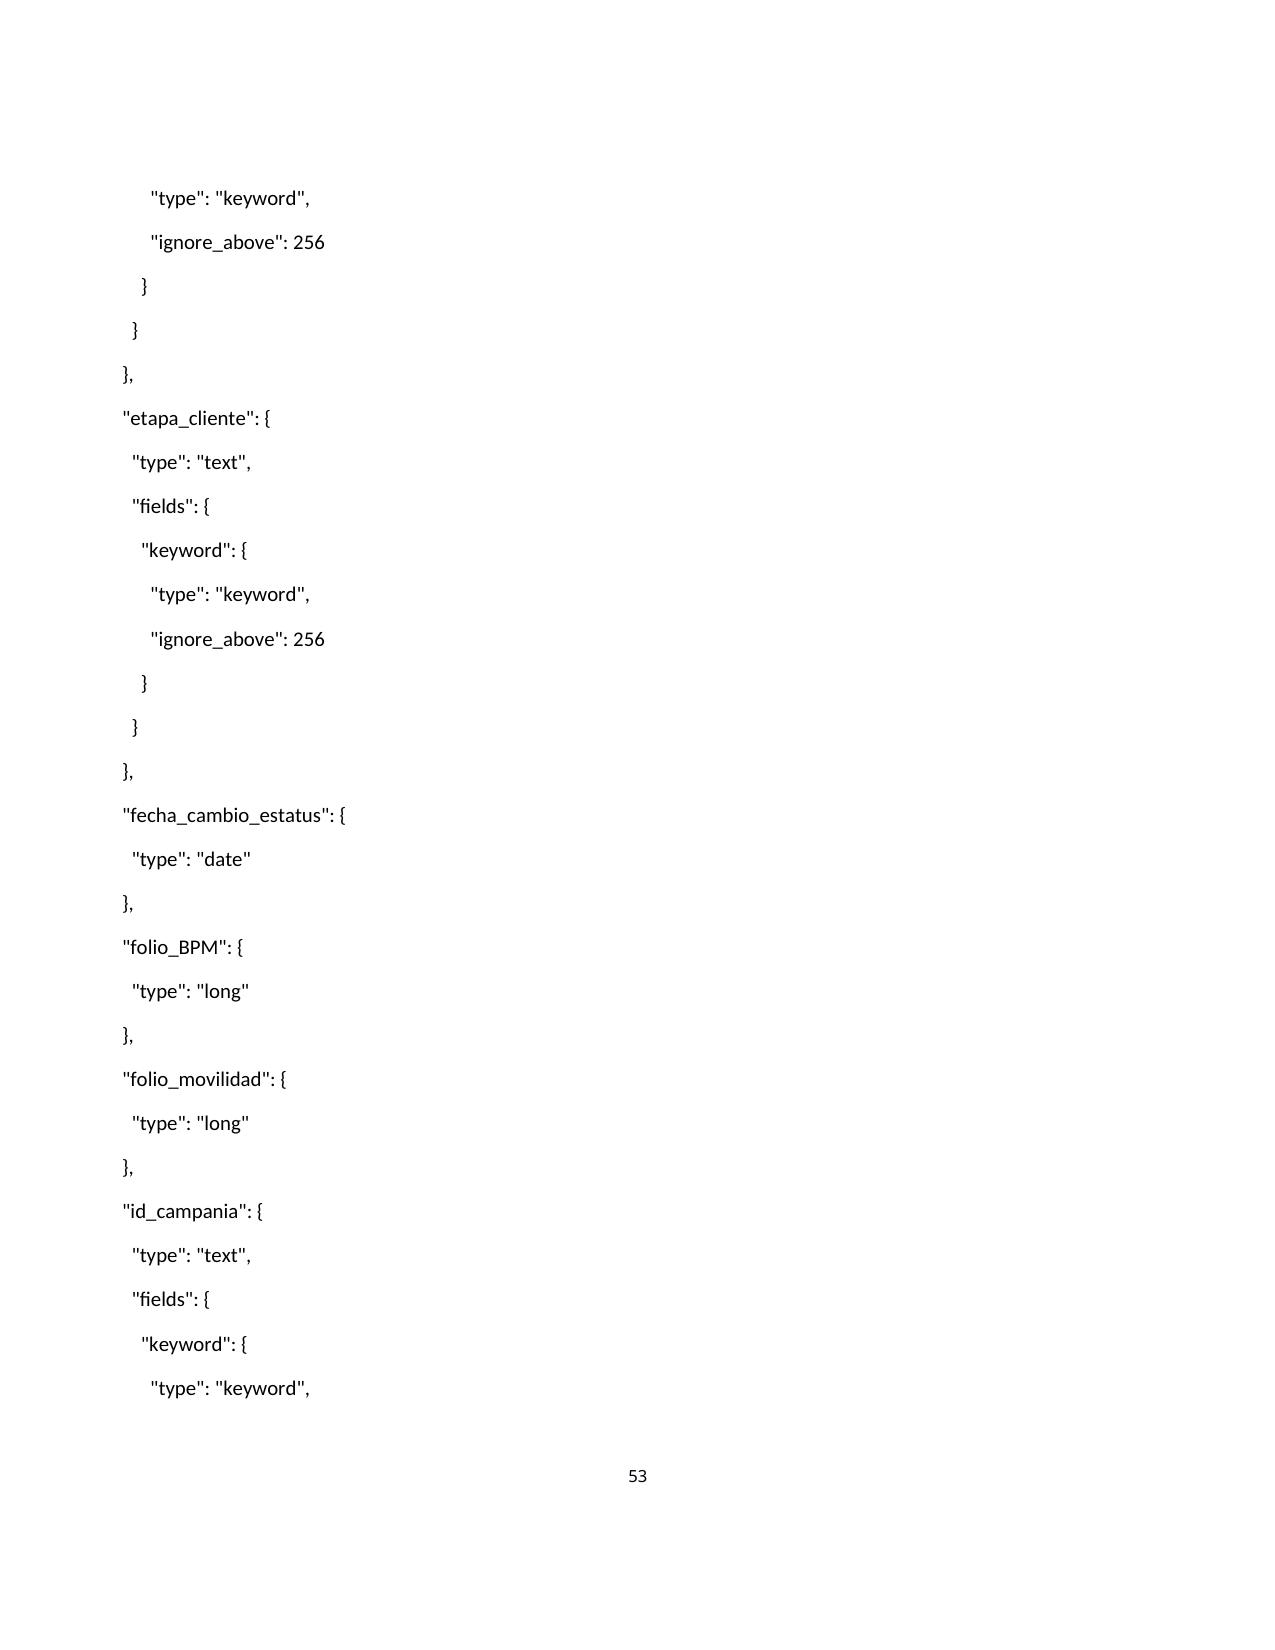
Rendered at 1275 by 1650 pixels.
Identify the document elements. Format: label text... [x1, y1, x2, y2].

text }, [75, 361, 1200, 387]
text "keyword": { [75, 1331, 1200, 1356]
text "type": "long" [75, 1110, 1200, 1136]
text "type": "keyword", [75, 185, 1200, 211]
text "type": "date" [75, 846, 1200, 871]
text "ignore_above": 256 [75, 626, 1200, 651]
text "folio_movilidad": { [75, 1066, 1200, 1092]
text "fecha_cambio_estatus": { [75, 802, 1200, 827]
text } [75, 714, 1200, 739]
text } [75, 670, 1200, 695]
text "type": "text", [75, 449, 1200, 475]
text } [75, 317, 1200, 343]
text "fields": { [75, 1287, 1200, 1312]
text }, [75, 758, 1200, 783]
text "id_campania": { [75, 1198, 1200, 1224]
text }, [75, 890, 1200, 916]
text "type": "keyword", [75, 1375, 1200, 1400]
text }, [75, 1154, 1200, 1180]
text "keyword": { [75, 538, 1200, 563]
text "fields": { [75, 493, 1200, 519]
text }, [75, 1022, 1200, 1048]
text "etapa_cliente": { [75, 405, 1200, 431]
text } [75, 273, 1200, 299]
text "type": "long" [75, 978, 1200, 1004]
text "type": "text", [75, 1243, 1200, 1268]
text "ignore_above": 256 [75, 229, 1200, 254]
text "type": "keyword", [75, 582, 1200, 607]
text "folio_BPM": { [75, 934, 1200, 959]
